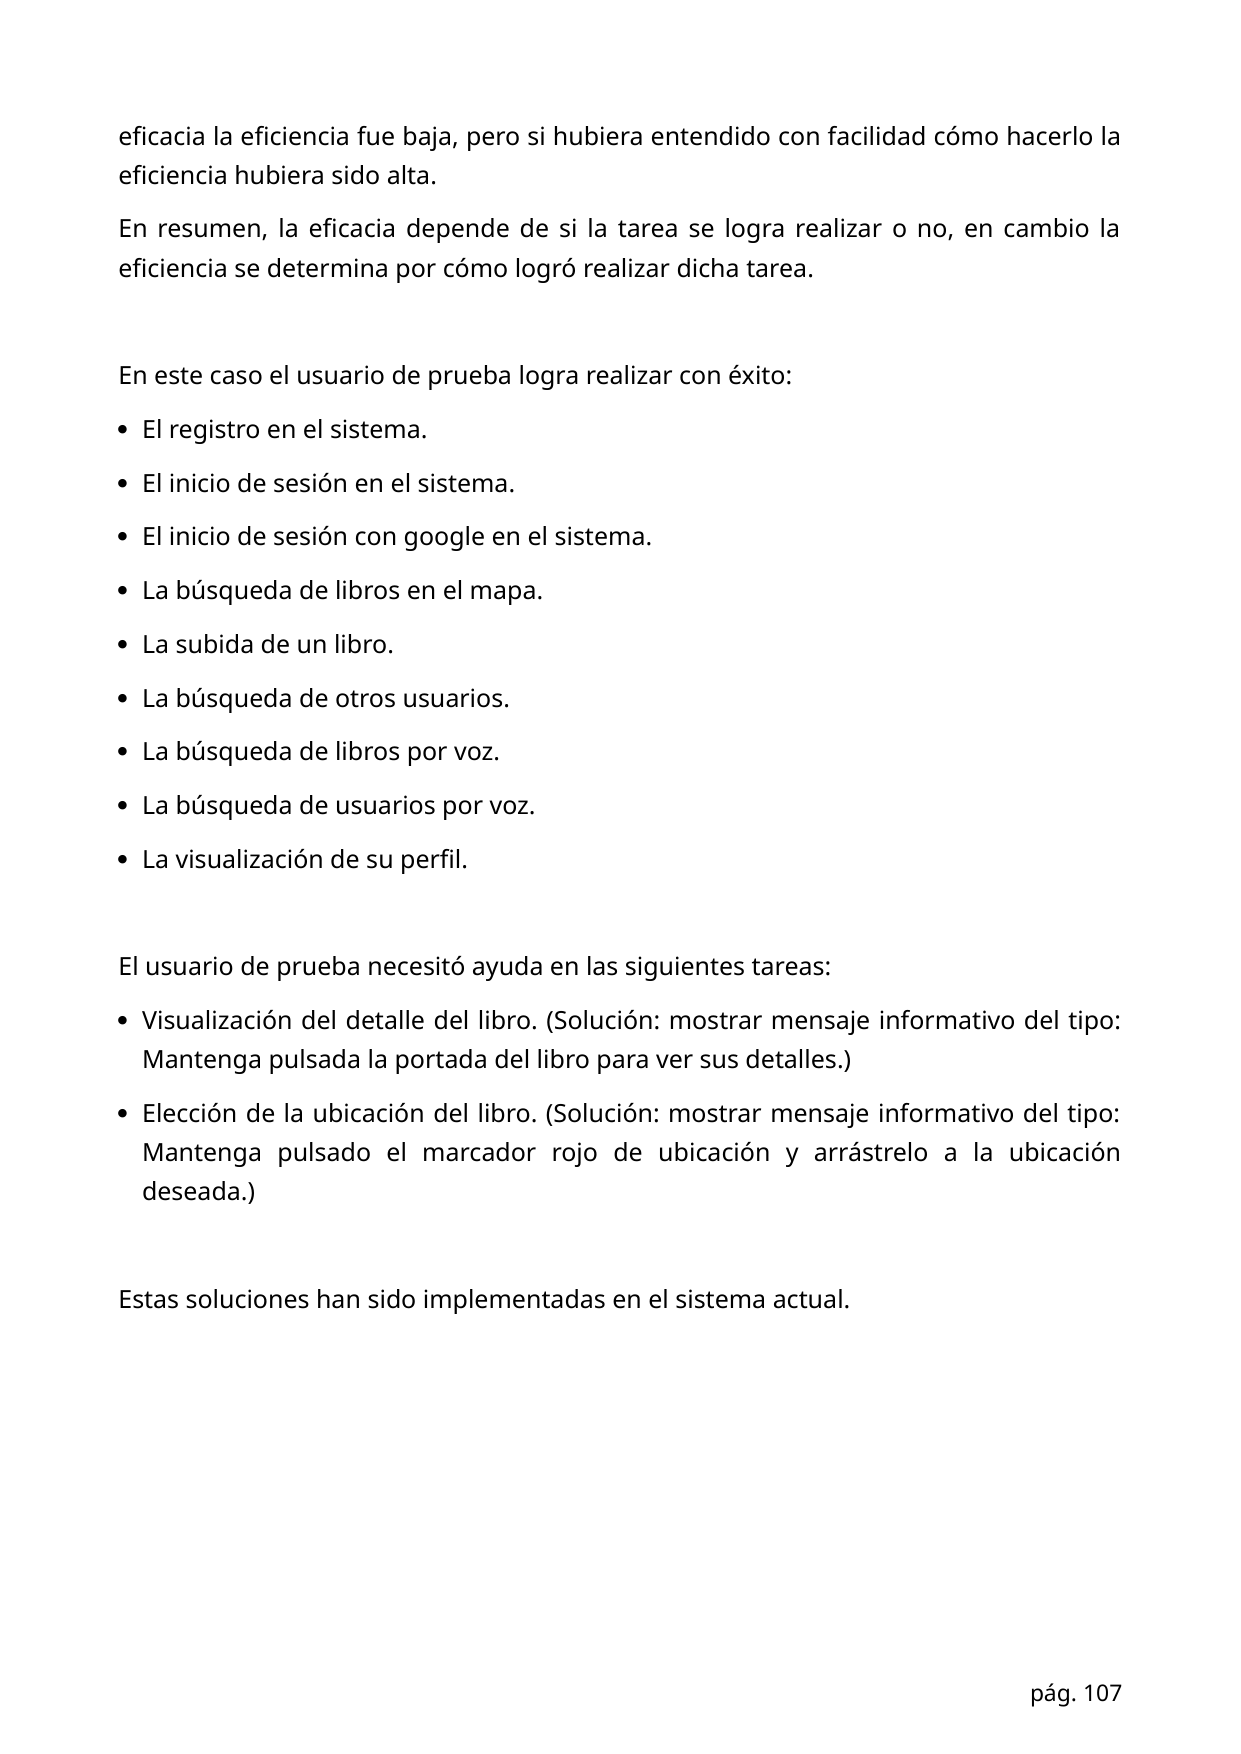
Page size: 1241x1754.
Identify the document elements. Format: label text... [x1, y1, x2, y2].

text Estas soluciones han sido implementadas en el sistema actual. [118, 1281, 1122, 1316]
text En este caso el usuario de prueba logra realizar con éxito: [118, 358, 1122, 392]
list El registro en el sistema. [118, 411, 1122, 446]
list La búsqueda de libros por voz. [118, 734, 1122, 768]
text En resumen, la eficacia depende de si la tarea se logra realizar o no, en cambio la eficiencia se determina por cómo logró realizar dicha tarea. [118, 211, 1122, 284]
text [118, 118, 1122, 191]
list Elección de la ubicación del libro. (Solución: mostrar mensaje informativo del tipo: Mantenga pulsado el marcador rojo de ubicación y arrástrelo a la ubicación deseada.) [118, 1096, 1122, 1208]
list La búsqueda de libros en el mapa. [118, 573, 1122, 607]
text El usuario de prueba necesitó ayuda en las siguientes tareas: [118, 949, 1122, 983]
list La búsqueda de otros usuarios. [118, 680, 1122, 714]
list La subida de un libro. [118, 626, 1122, 661]
list El inicio de sesión en el sistema. [118, 465, 1122, 499]
list El inicio de sesión con google en el sistema. [118, 519, 1122, 553]
list Visualización del detalle del libro. (Solución: mostrar mensaje informativo del tipo: Mantenga pulsada la portada del libro para ver sus detalles.) [118, 1003, 1122, 1076]
list La visualización de su perfil. [118, 841, 1122, 876]
list La búsqueda de usuarios por voz. [118, 788, 1122, 822]
